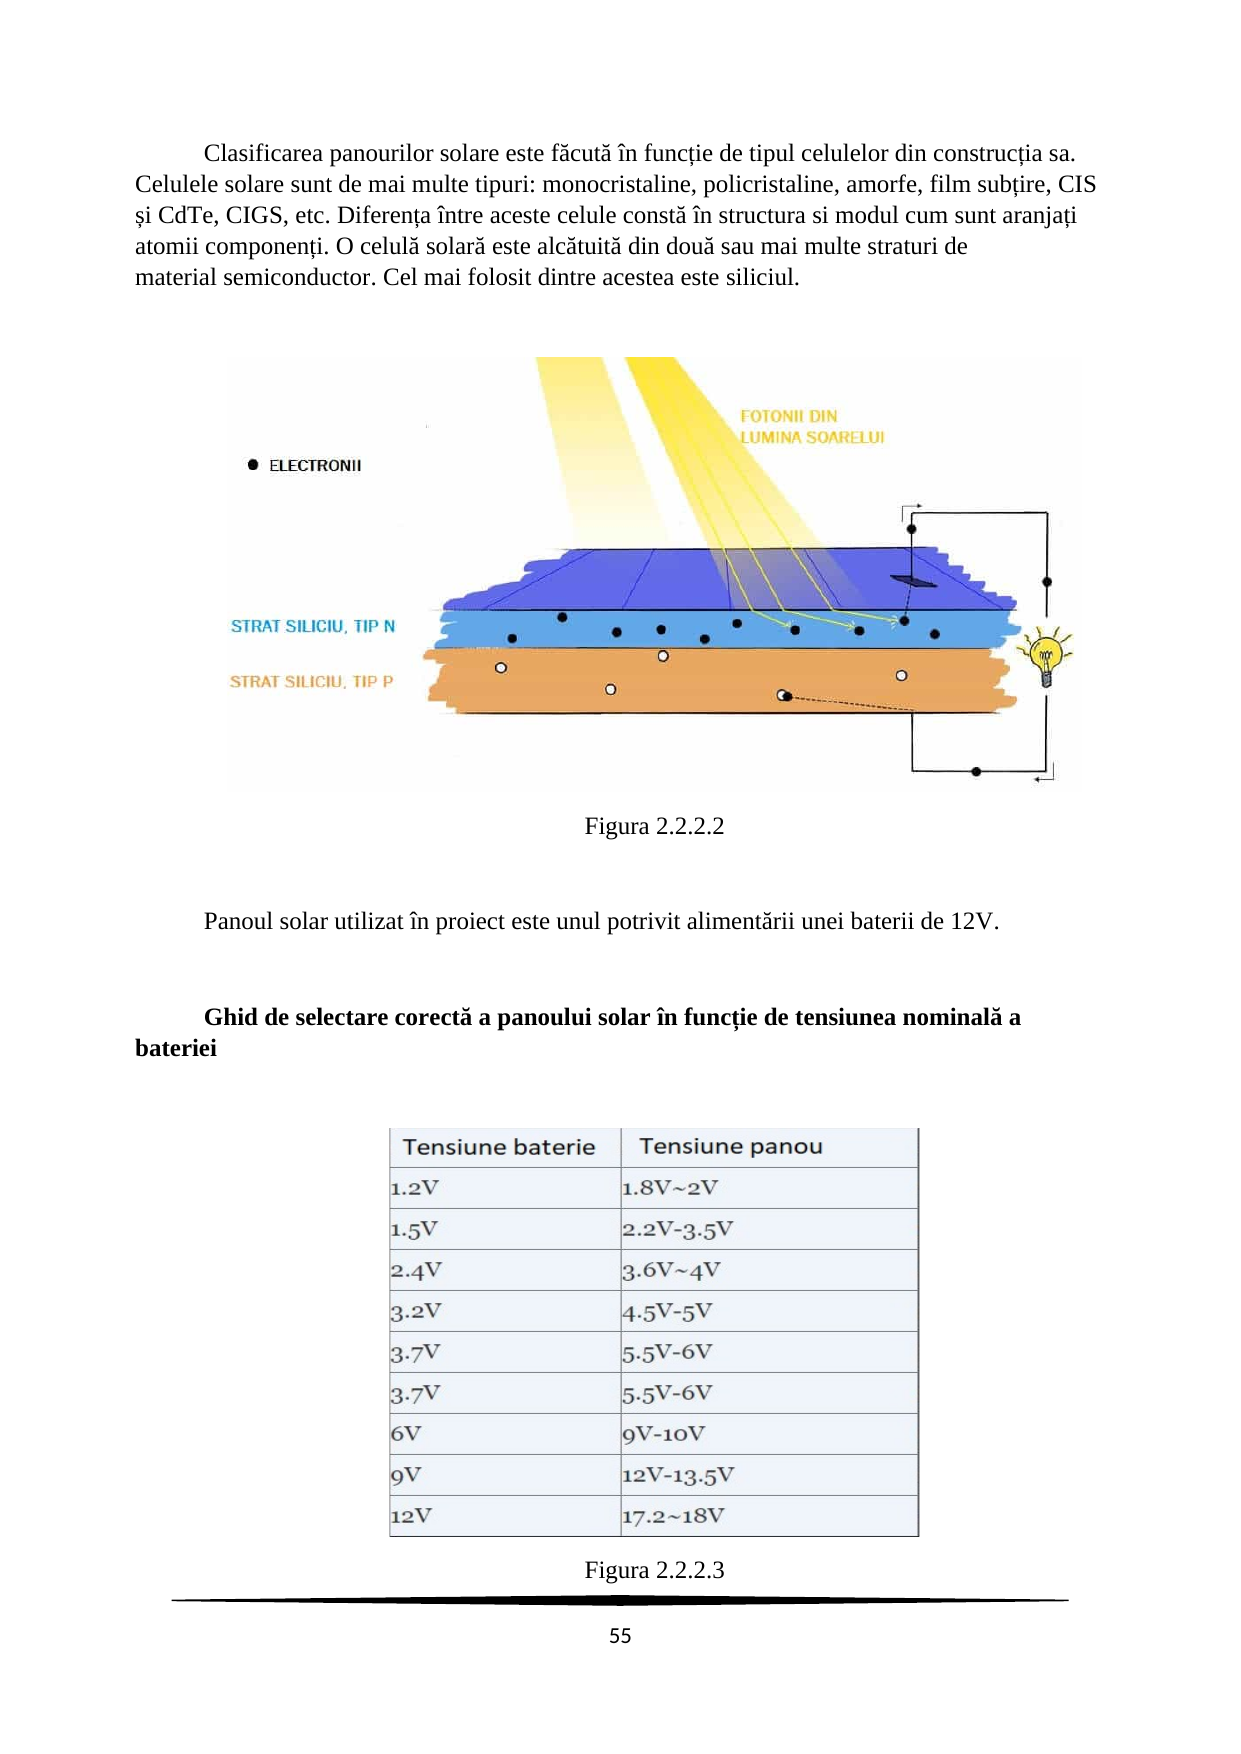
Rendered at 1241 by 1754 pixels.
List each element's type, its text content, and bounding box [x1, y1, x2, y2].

text Figura 2.2.2.2 [135, 811, 1105, 839]
text Clasificarea panourilor solare este făcută în funcție de tipul celulelor din construcția sa. Celulele solare sunt de mai multe tipuri: monocristaline, policristaline, amorfe, film subțire, CIS și CdTe, CIGS, etc. Diferența între aceste celule constă în structura si modul cum sunt aranjați atomii componenți. O celulă solară este alcătuită din două sau mai multe straturi de material semiconductor. Cel mai folosit dintre acestea este siliciul. [135, 138, 1105, 291]
picture [389, 1128, 920, 1537]
picture [227, 357, 1082, 792]
text Panoul solar utilizat în proiect este unul potrivit alimentării unei baterii de 12V. [135, 906, 1105, 935]
text Figura 2.2.2.3 [135, 1555, 1105, 1584]
text Ghid de selectare corectă a panoului solar în funcție de tensiunea nominală a bateriei [135, 1002, 1105, 1061]
